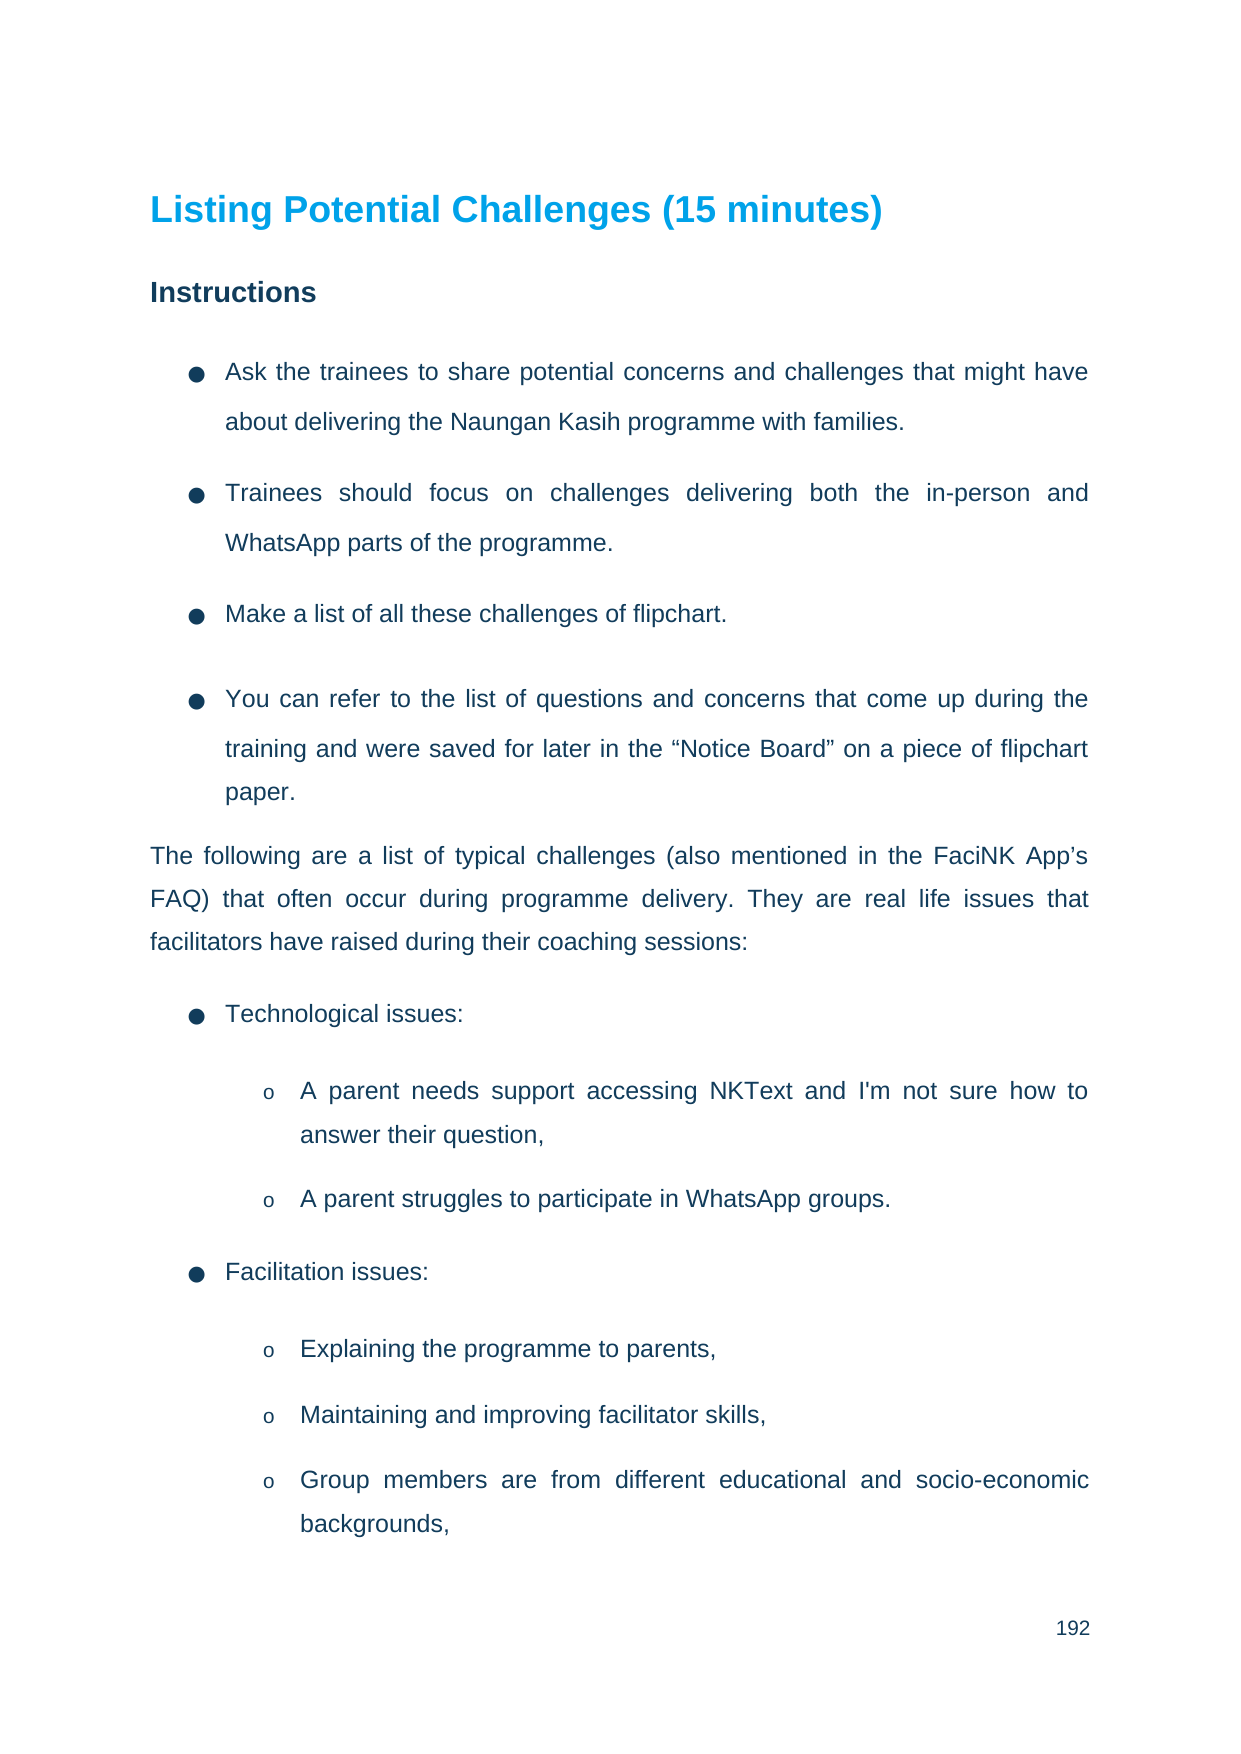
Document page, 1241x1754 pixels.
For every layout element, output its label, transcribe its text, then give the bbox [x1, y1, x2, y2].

list Trainees should focus on challenges delivering both the in-person and WhatsApp parts of the programme. [187, 471, 1090, 557]
subtitle Instructions [150, 274, 1090, 308]
list Explaining the programme to parents, [262, 1334, 1090, 1364]
list Group members are from different educational and socio-economic backgrounds, [262, 1465, 1090, 1538]
list A parent needs support accessing NKText and I'm not sure how to answer their question, [262, 1076, 1090, 1149]
list You can refer to the list of questions and concerns that come up during the training and were saved for later in the “Notice Board” on a piece of flipchart paper. [187, 677, 1090, 806]
list Facilitation issues: [187, 1249, 1090, 1292]
list Technological issues: [187, 991, 1090, 1034]
text The following are a list of typical challenges (also mentioned in the FaciNK App’s FAQ) that often occur during programme delivery. They are real life issues that facilitators have raised during their coaching sessions: [150, 841, 1090, 956]
list Ask the trainees to share potential concerns and challenges that might have about delivering the Naungan Kasih programme with families. [187, 350, 1090, 436]
list Maintaining and improving facilitator skills, [262, 1400, 1090, 1429]
subtitle Listing Potential Challenges (15 minutes) [150, 187, 1090, 231]
list Make a list of all these challenges of flipchart. [187, 592, 1090, 635]
list A parent struggles to participate in WhatsApp groups. [262, 1184, 1090, 1214]
